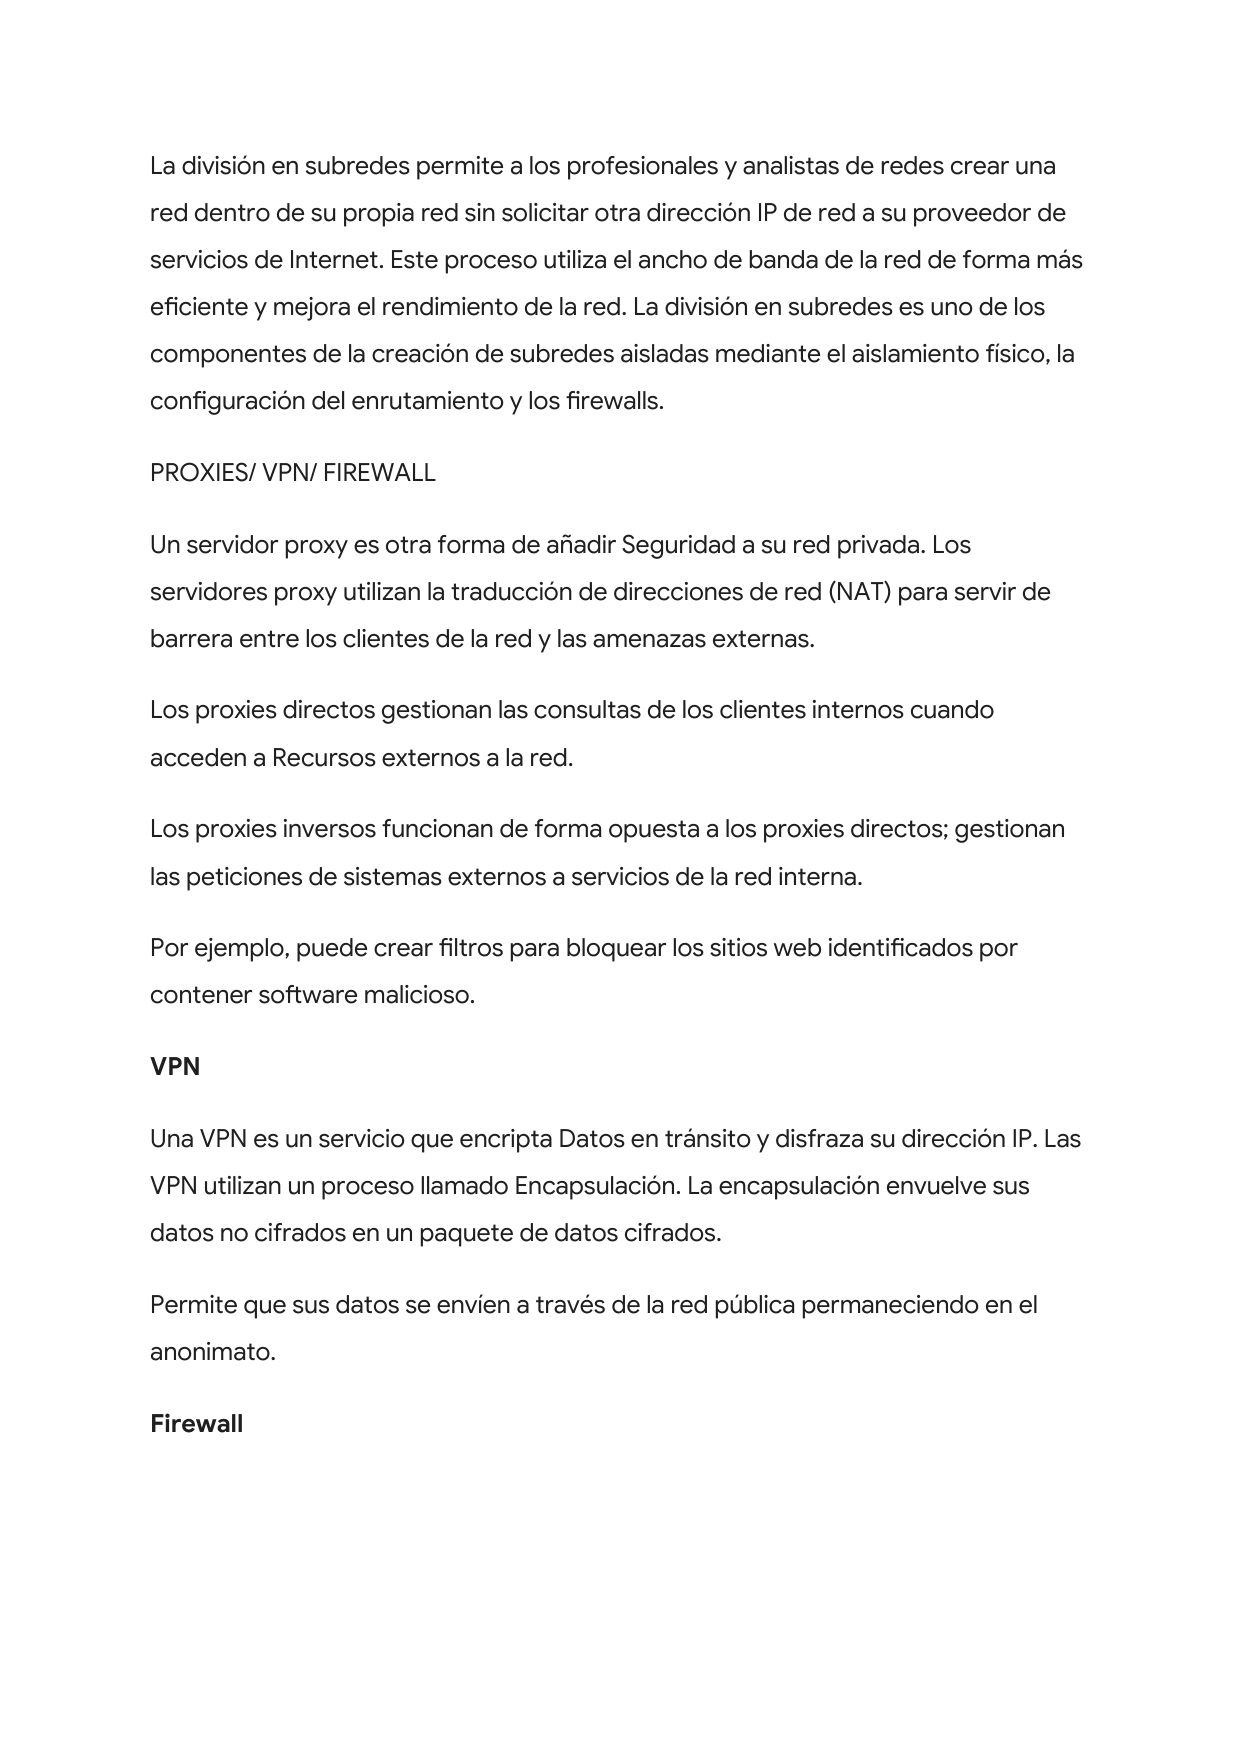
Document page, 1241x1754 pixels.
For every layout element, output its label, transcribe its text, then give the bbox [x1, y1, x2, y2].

text La división en subredes permite a los profesionales y analistas de redes crear una red dentro de su propia red sin solicitar otra dirección IP de red a su proveedor de servicios de Internet. Este proceso utiliza el ancho de banda de la red de forma más eficiente y mejora el rendimiento de la red. La división en subredes es uno de los componentes de la creación de subredes aisladas mediante el aislamiento físico, la configuración del enrutamiento y los firewalls. [150, 150, 1090, 416]
text Firewall [150, 1408, 1090, 1440]
text Un servidor proxy es otra forma de añadir Seguridad a su red privada. Los servidores proxy utilizan la traducción de direcciones de red (NAT) para servir de barrera entre los clientes de la red y las amenazas externas. [150, 529, 1090, 654]
text Los proxies directos gestionan las consultas de los clientes internos cuando acceden a Recursos externos a la red. [150, 695, 1090, 773]
text VPN [150, 1052, 1090, 1083]
text Una VPN es un servicio que encripta Datos en tránsito y disfraza su dirección IP. Las VPN utilizan un proceso llamado Encapsulación. La encapsulación envuelve sus datos no cifrados en un paquete de datos cifrados. [150, 1124, 1090, 1249]
text Los proxies inversos funcionan de forma opuesta a los proxies directos; gestionan las peticiones de sistemas externos a servicios de la red interna. [150, 814, 1090, 892]
text PROXIES/ VPN/ FIREWALL [150, 457, 1090, 488]
text Por ejemplo, puede crear filtros para bloquear los sitios web identificados por contener software malicioso. [150, 933, 1090, 1011]
text Permite que sus datos se envíen a través de la red pública permaneciendo en el anonimato. [150, 1289, 1090, 1368]
